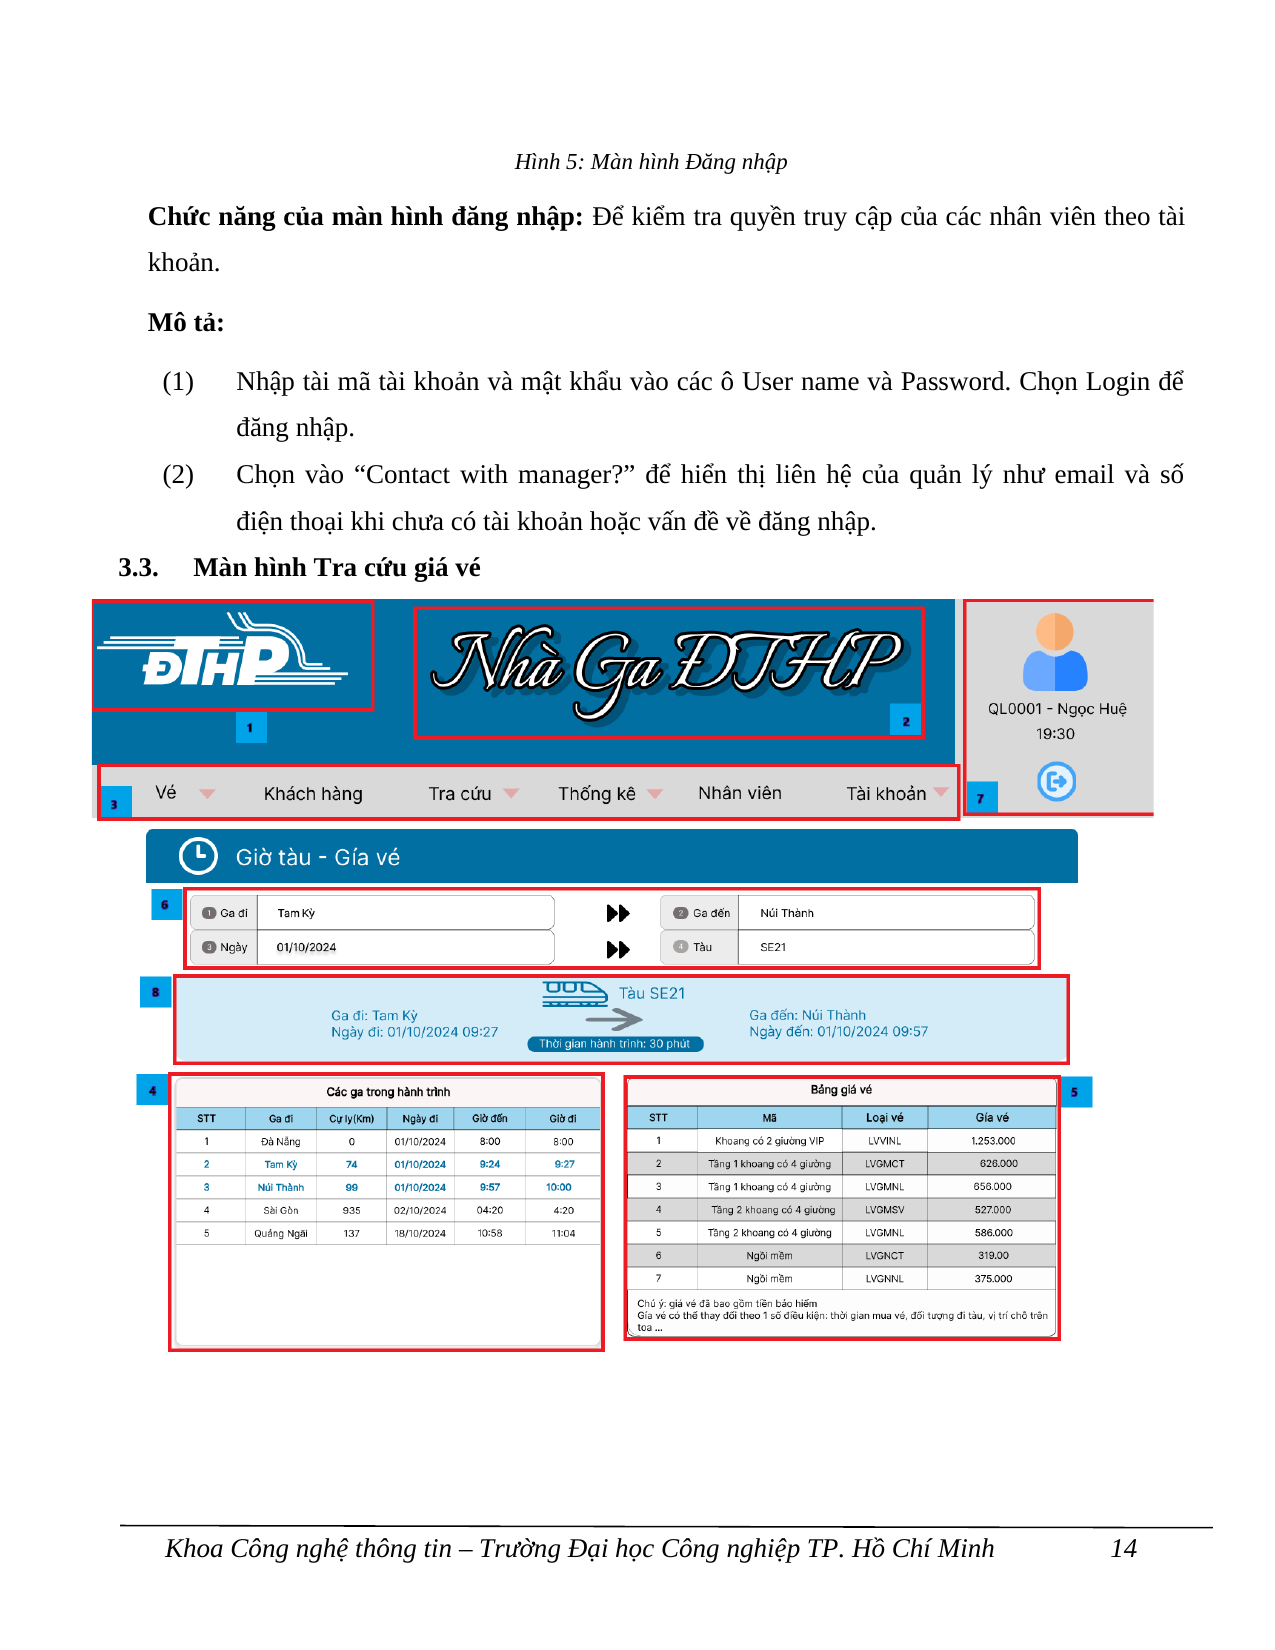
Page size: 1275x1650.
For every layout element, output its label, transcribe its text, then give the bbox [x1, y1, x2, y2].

list Màn hình Tra cứu giá vé [118, 551, 1186, 583]
picture [91, 599, 1154, 1353]
list Chọn vào “Contact with manager?” để hiển thị liên hệ của quản lý như email và số điện thoại khi chưa có tài khoản hoặc vấn đề về đăng nhập. [162, 458, 1186, 536]
picture [414, 607, 924, 739]
list Nhập tài mã tài khoản và mật khẩu vào các ô User name và Password. Chọn Login để đăng nhập. [162, 365, 1186, 443]
text Mô tả: [148, 306, 1186, 337]
text Chức năng của màn hình đăng nhập: Để kiểm tra quyền truy cập của các nhân viên theo tài khoản. [148, 200, 1186, 278]
picture [91, 601, 374, 711]
text Hình 5: Màn hình Đăng nhập [118, 148, 1186, 174]
